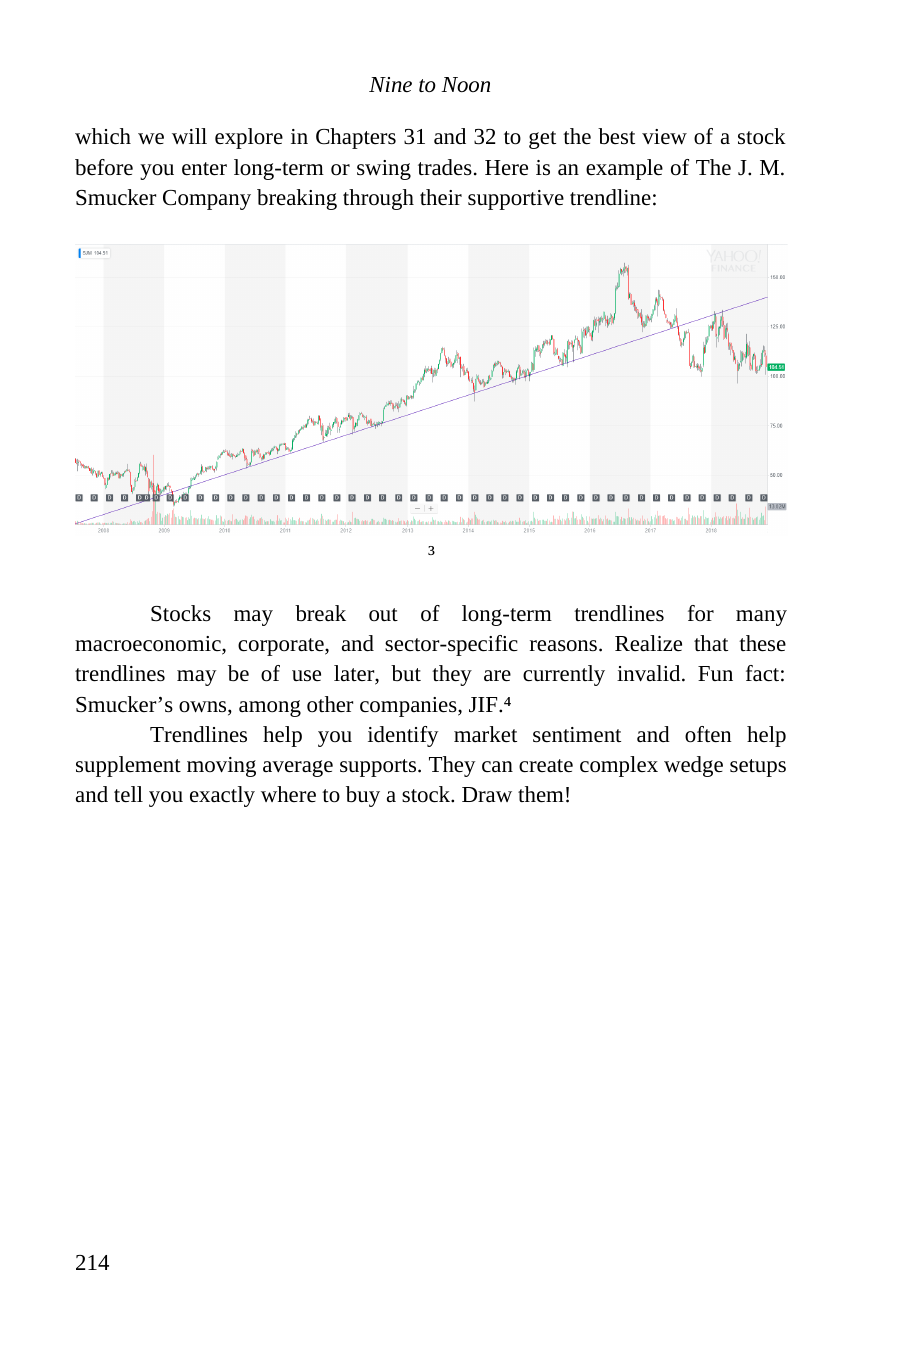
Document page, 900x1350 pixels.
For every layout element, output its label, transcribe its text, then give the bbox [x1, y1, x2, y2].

text Stocks may break out of long-term trendlines for many macroeconomic, corporate, and sector-specific reasons. Realize that these trendlines may be of use later, but they are currently invalid. Fun fact: Smucker’s owns, among other companies, JIF.⁴ [75, 600, 787, 717]
text ³ [75, 539, 787, 566]
picture [75, 244, 788, 536]
text Trendlines help you identify market sentiment and often help supplement moving average supports. They can create complex wedge setups and tell you exactly where to buy a stock. Draw them! [75, 721, 787, 808]
